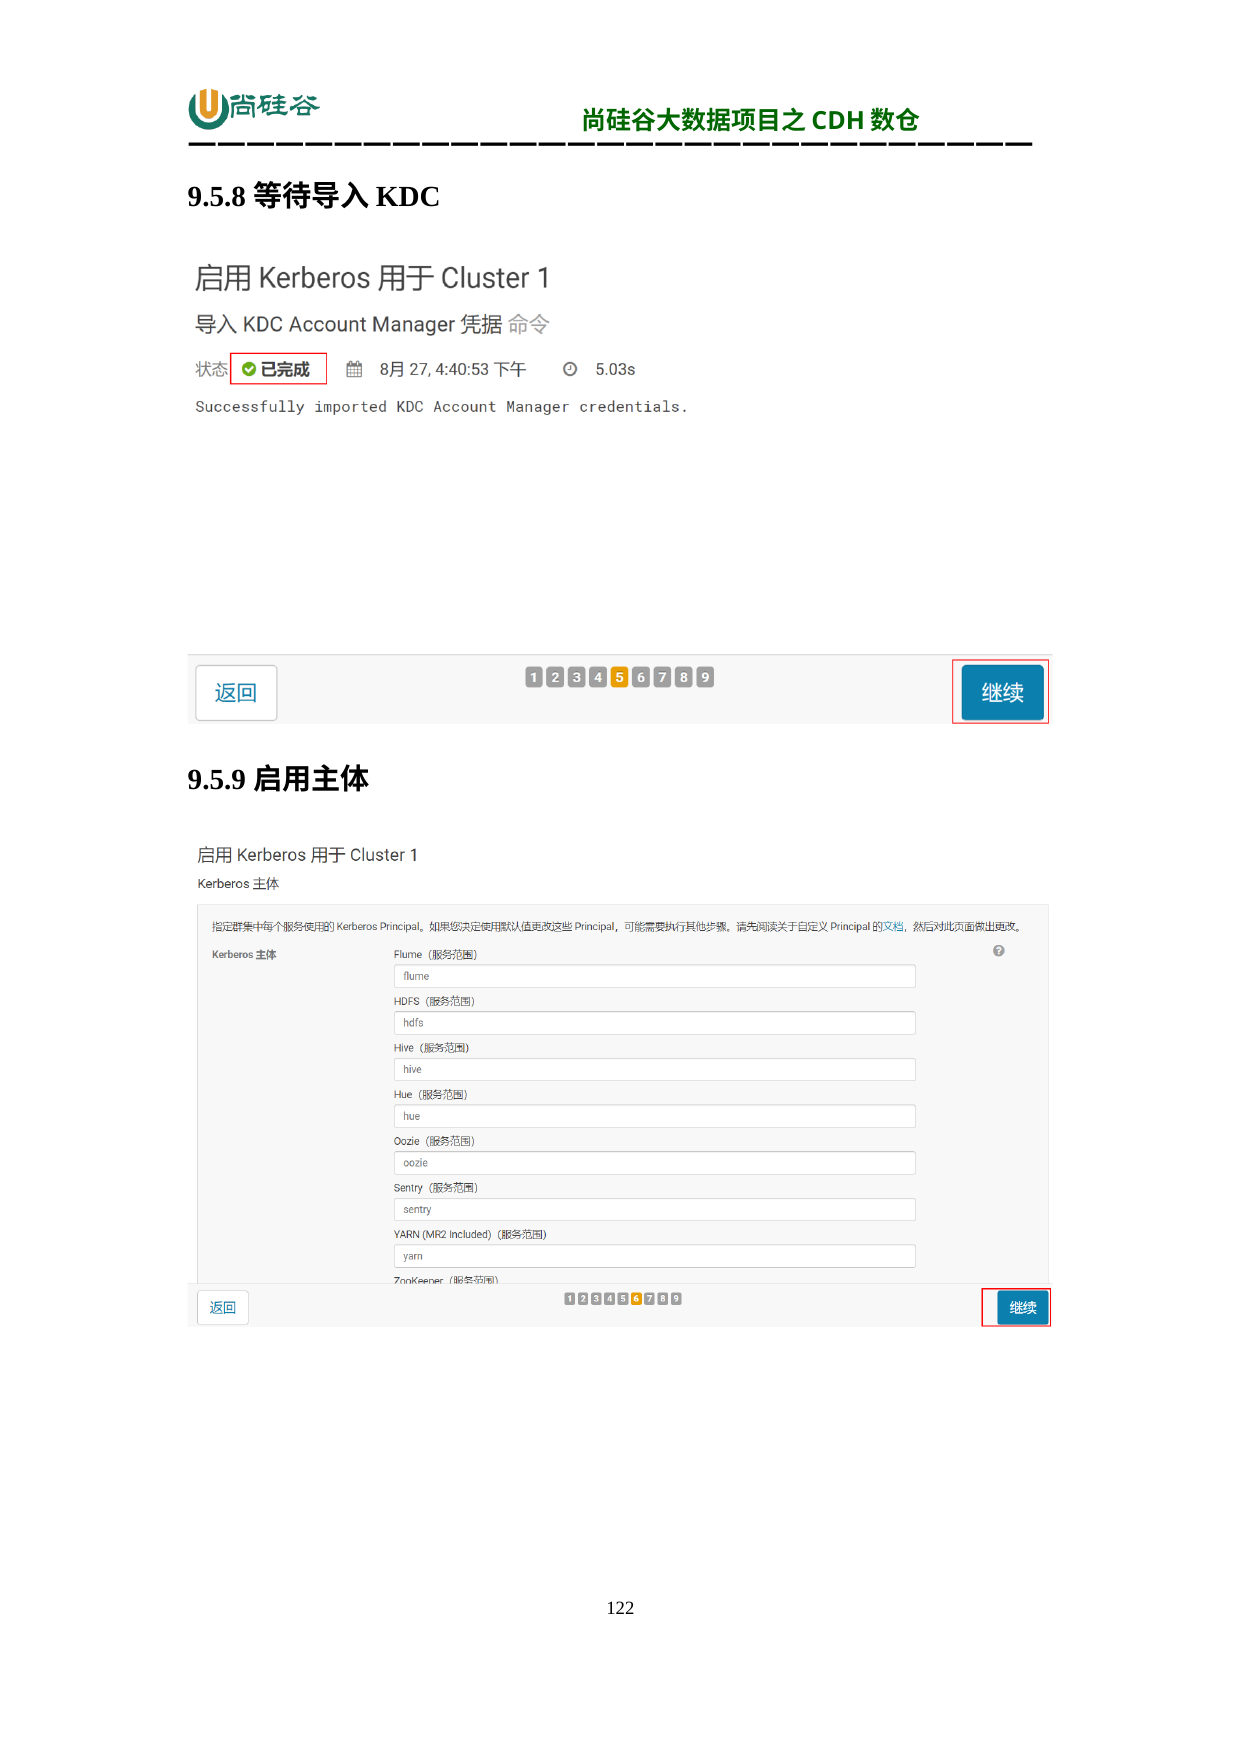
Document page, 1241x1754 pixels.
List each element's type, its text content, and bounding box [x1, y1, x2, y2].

picture [187, 88, 320, 130]
text 9.5.9 启用主体 [187, 744, 1053, 809]
picture [187, 839, 1053, 1327]
text 9.5.8 等待导入KDC [187, 161, 1053, 226]
picture [187, 256, 1053, 724]
